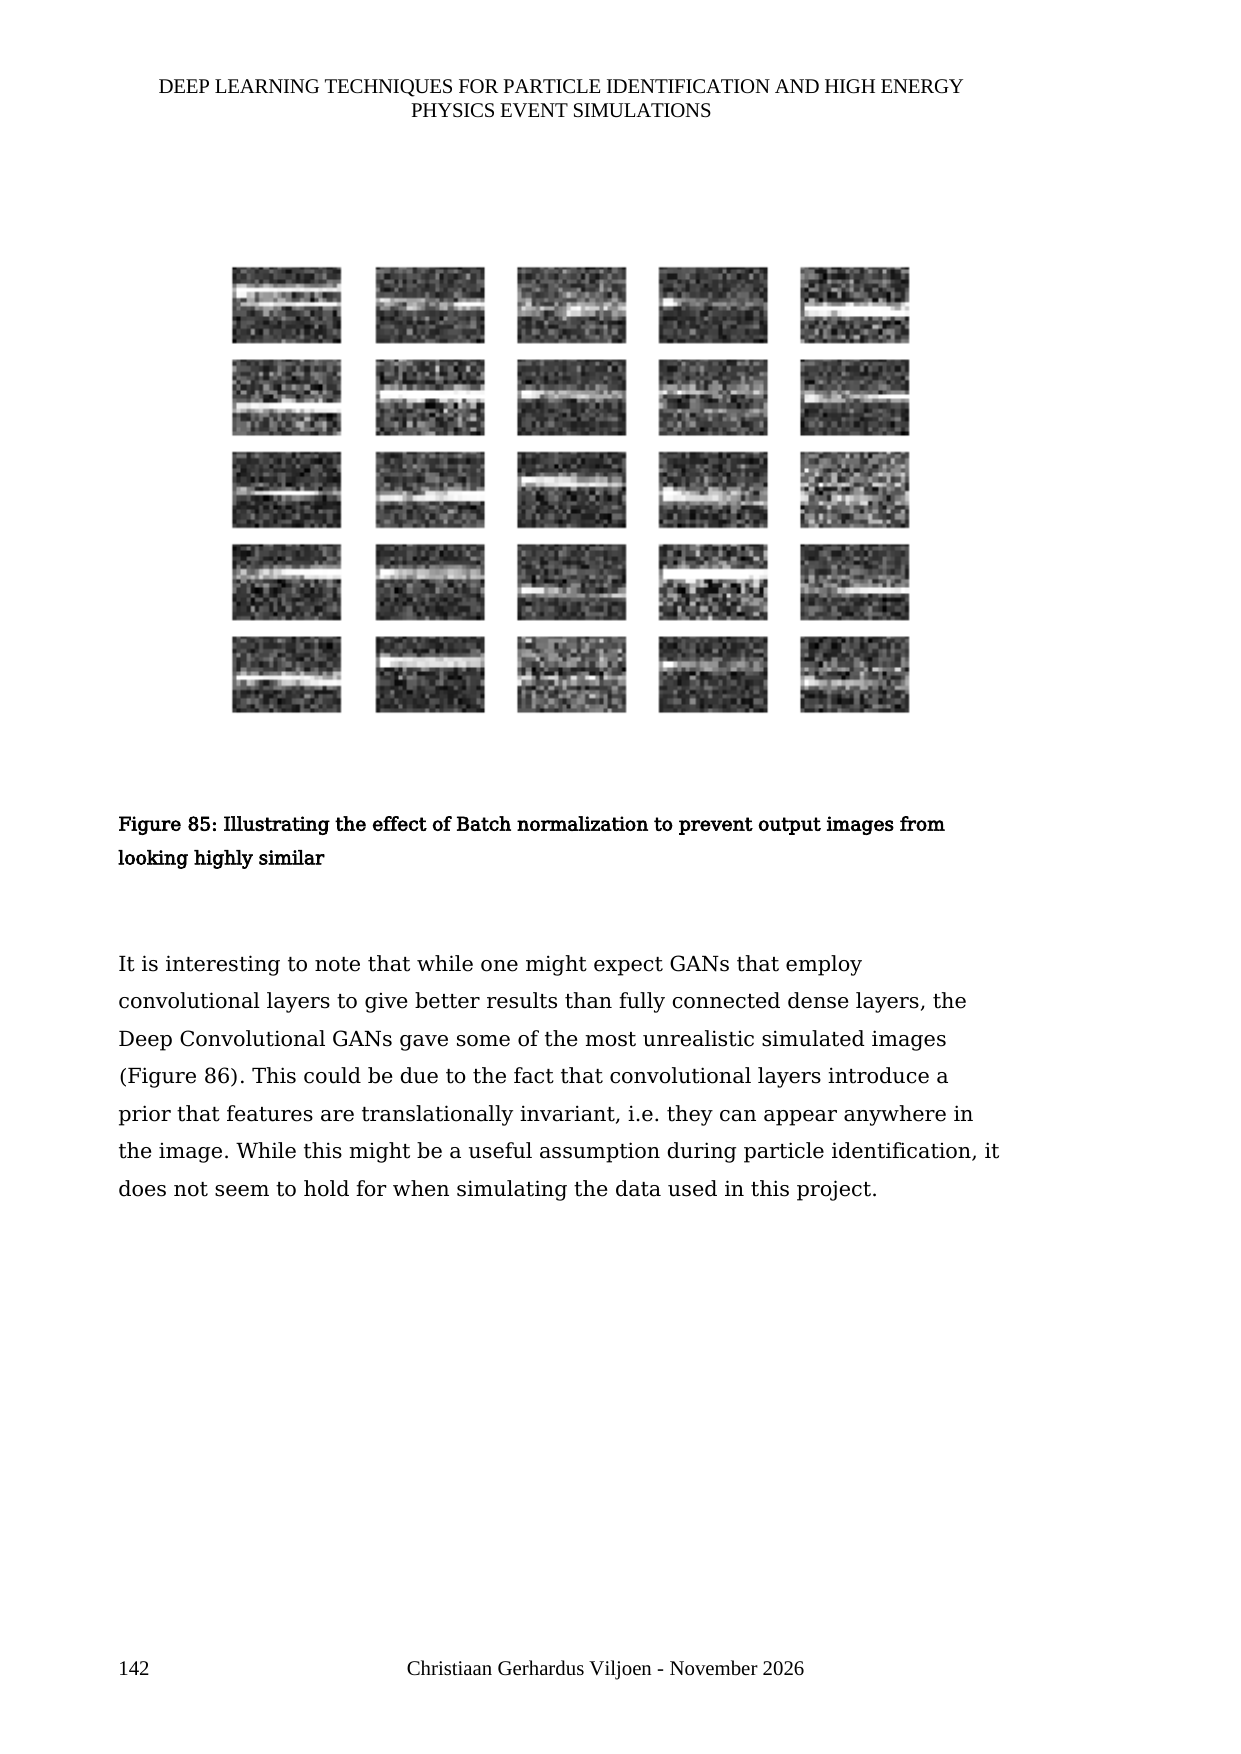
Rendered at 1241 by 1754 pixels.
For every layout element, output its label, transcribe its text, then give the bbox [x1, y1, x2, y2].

picture [118, 196, 1004, 787]
